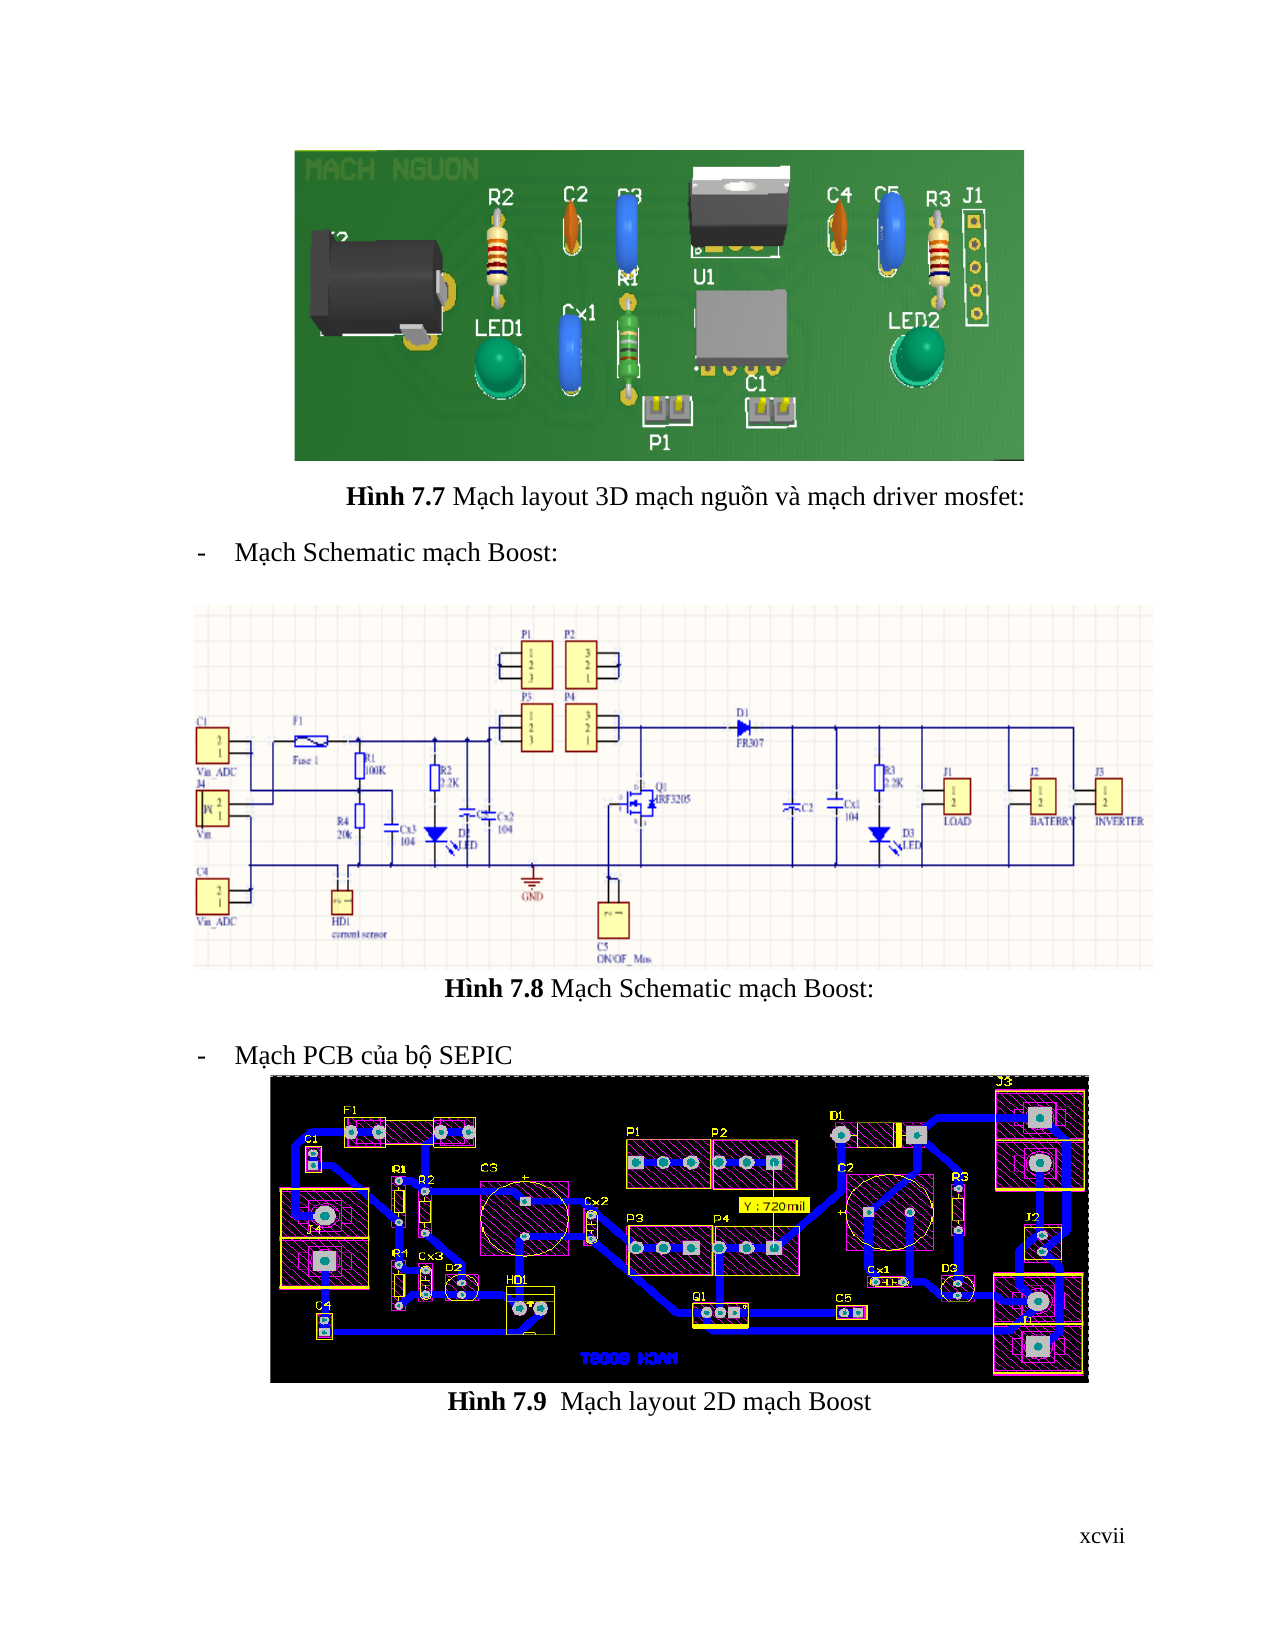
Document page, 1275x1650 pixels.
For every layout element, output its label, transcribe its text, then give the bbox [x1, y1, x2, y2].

picture [270, 1075, 1089, 1383]
picture [193, 605, 1154, 970]
list Hình 7.8 Mạch Schematic mạch Boost: [194, 972, 1125, 1003]
list Mạch Schematic mạch Boost: [197, 536, 1125, 568]
picture [294, 150, 1025, 461]
list Mạch PCB của bộ SEPIC [197, 1039, 1125, 1070]
text Hình 7.7 Mạch layout 3D mạch nguồn và mạch driver mosfet: [150, 480, 1125, 511]
list Hình 7.9 Mạch layout 2D mạch Boost [194, 1385, 1125, 1416]
